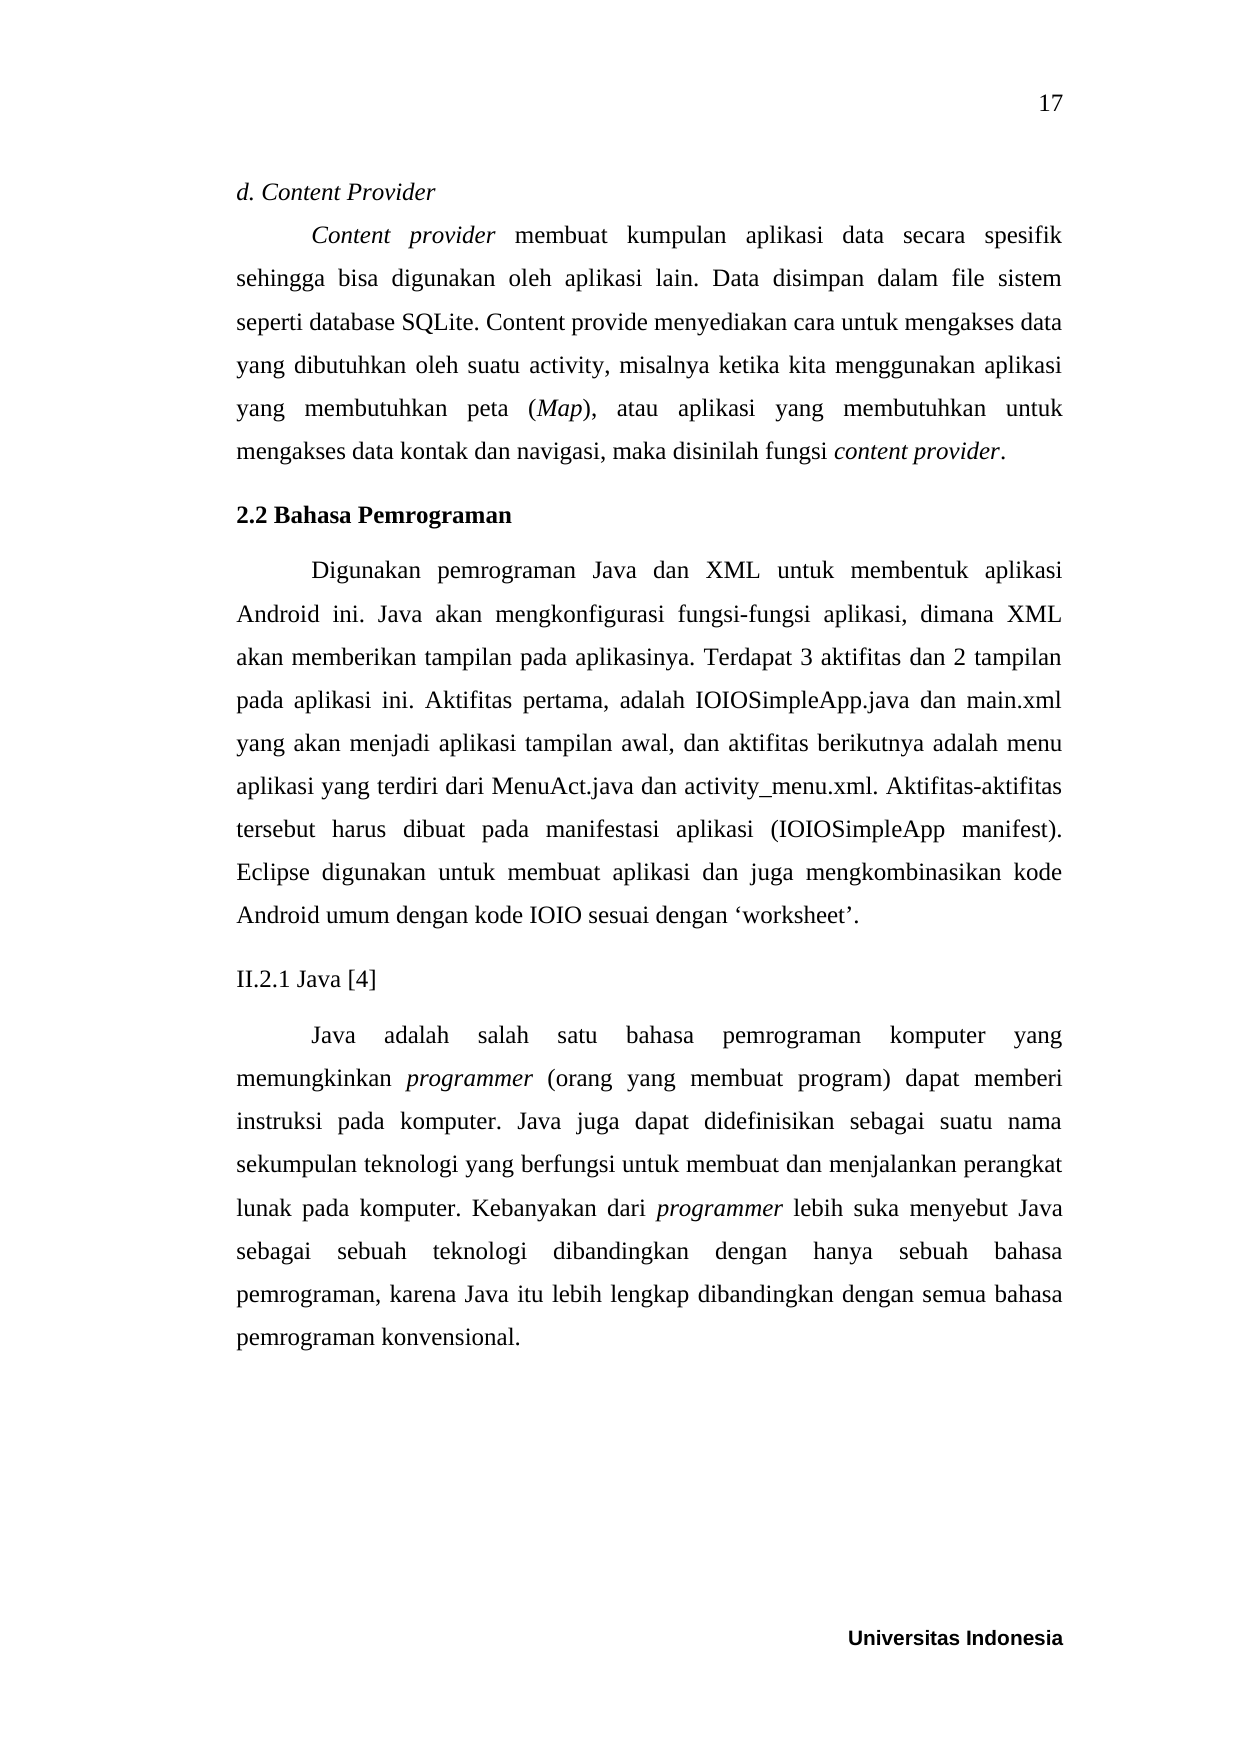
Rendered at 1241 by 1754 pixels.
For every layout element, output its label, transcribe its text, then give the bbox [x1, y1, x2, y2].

subtitle Java [4] [236, 964, 1063, 993]
subtitle 2.2 Bahasa Pemrograman [236, 500, 1063, 529]
subtitle Content Provider [236, 177, 1063, 206]
text Content provider membuat kumpulan aplikasi data secara spesifik sehingga bisa digunakan oleh aplikasi lain. Data disimpan dalam file sistem seperti database SQLite. Content provide menyediakan cara untuk mengakses data yang dibutuhkan oleh suatu activity, misalnya ketika kita menggunakan aplikasi yang membutuhkan peta (Map), atau aplikasi yang membutuhkan untuk mengakses data kontak dan navigasi, maka disinilah fungsi content provider. [236, 220, 1063, 465]
text Java adalah salah satu bahasa pemrograman komputer yang memungkinkan programmer (orang yang membuat program) dapat memberi instruksi pada komputer. Java juga dapat didefinisikan sebagai suatu nama sekumpulan teknologi yang berfungsi untuk membuat dan menjalankan perangkat lunak pada komputer. Kebanyakan dari programmer lebih suka menyebut Java sebagai sebuah teknologi dibandingkan dengan hanya sebuah bahasa pemrograman, karena Java itu lebih lengkap dibandingkan dengan semua bahasa pemrograman konvensional. [236, 1020, 1063, 1351]
text Digunakan pemrograman Java dan XML untuk membentuk aplikasi Android ini. Java akan mengkonfigurasi fungsi-fungsi aplikasi, dimana XML akan memberikan tampilan pada aplikasinya. Terdapat 3 aktifitas dan 2 tampilan pada aplikasi ini. Aktifitas pertama, adalah IOIOSimpleApp.java dan main.xml yang akan menjadi aplikasi tampilan awal, dan aktifitas berikutnya adalah menu aplikasi yang terdiri dari MenuAct.java dan activity_menu.xml. Aktifitas-aktifitas tersebut harus dibuat pada manifestasi aplikasi (IOIOSimpleApp manifest). Eclipse digunakan untuk membuat aplikasi dan juga mengkombinasikan kode Android umum dengan kode IOIO sesuai dengan ‘worksheet’. [236, 556, 1063, 929]
